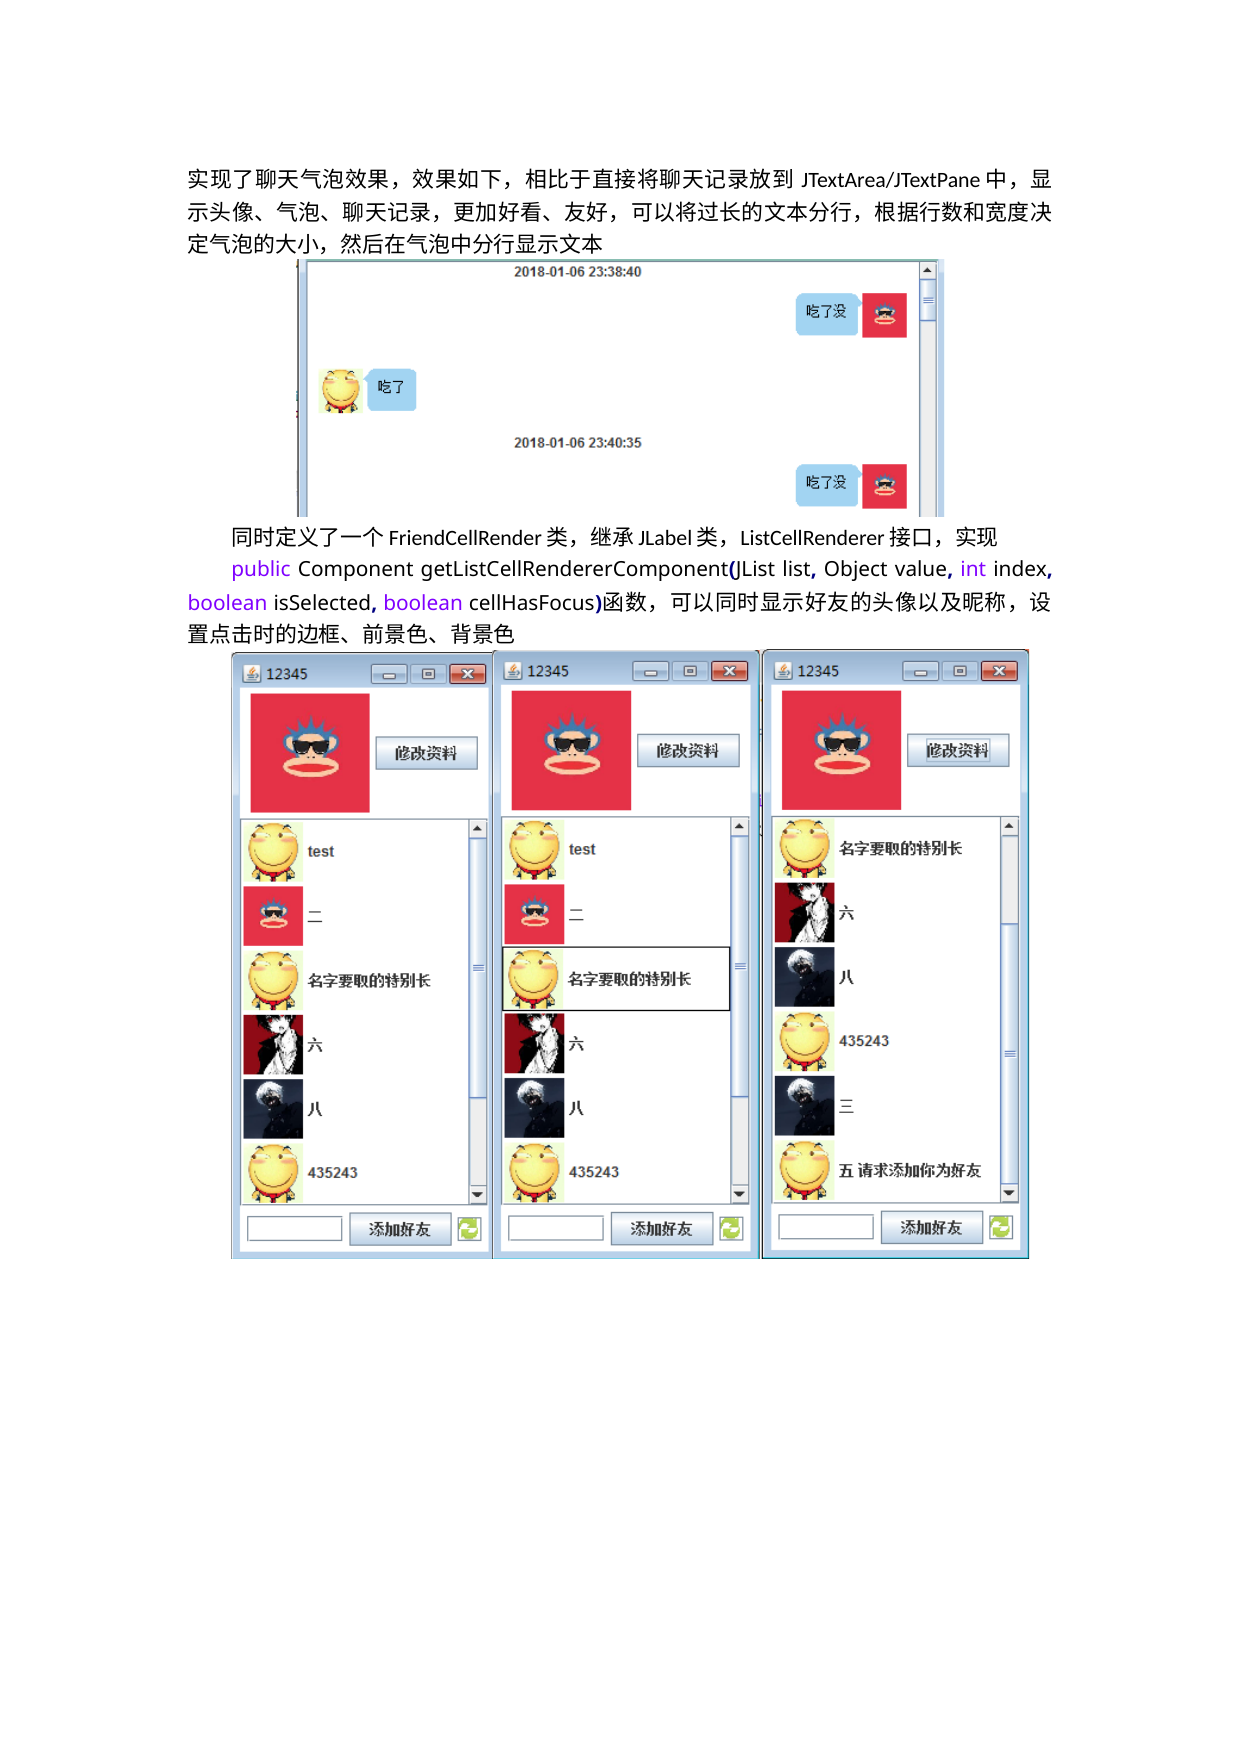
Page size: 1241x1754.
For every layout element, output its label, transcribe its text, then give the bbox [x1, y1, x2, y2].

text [187, 162, 1053, 259]
picture [231, 649, 1030, 1259]
text 同时定义了一个FriendCellRender类，继承JLabel类，ListCellRenderer接口，实现 [187, 519, 1053, 552]
picture [296, 259, 945, 517]
text public Component getListCellRendererComponent(JList list, Object value, int index, boolean isSelected, boolean cellHasFocus)函数，可以同时显示好友的头像以及昵称，设置点击时的边框、前景色、背景色 [187, 552, 1053, 649]
